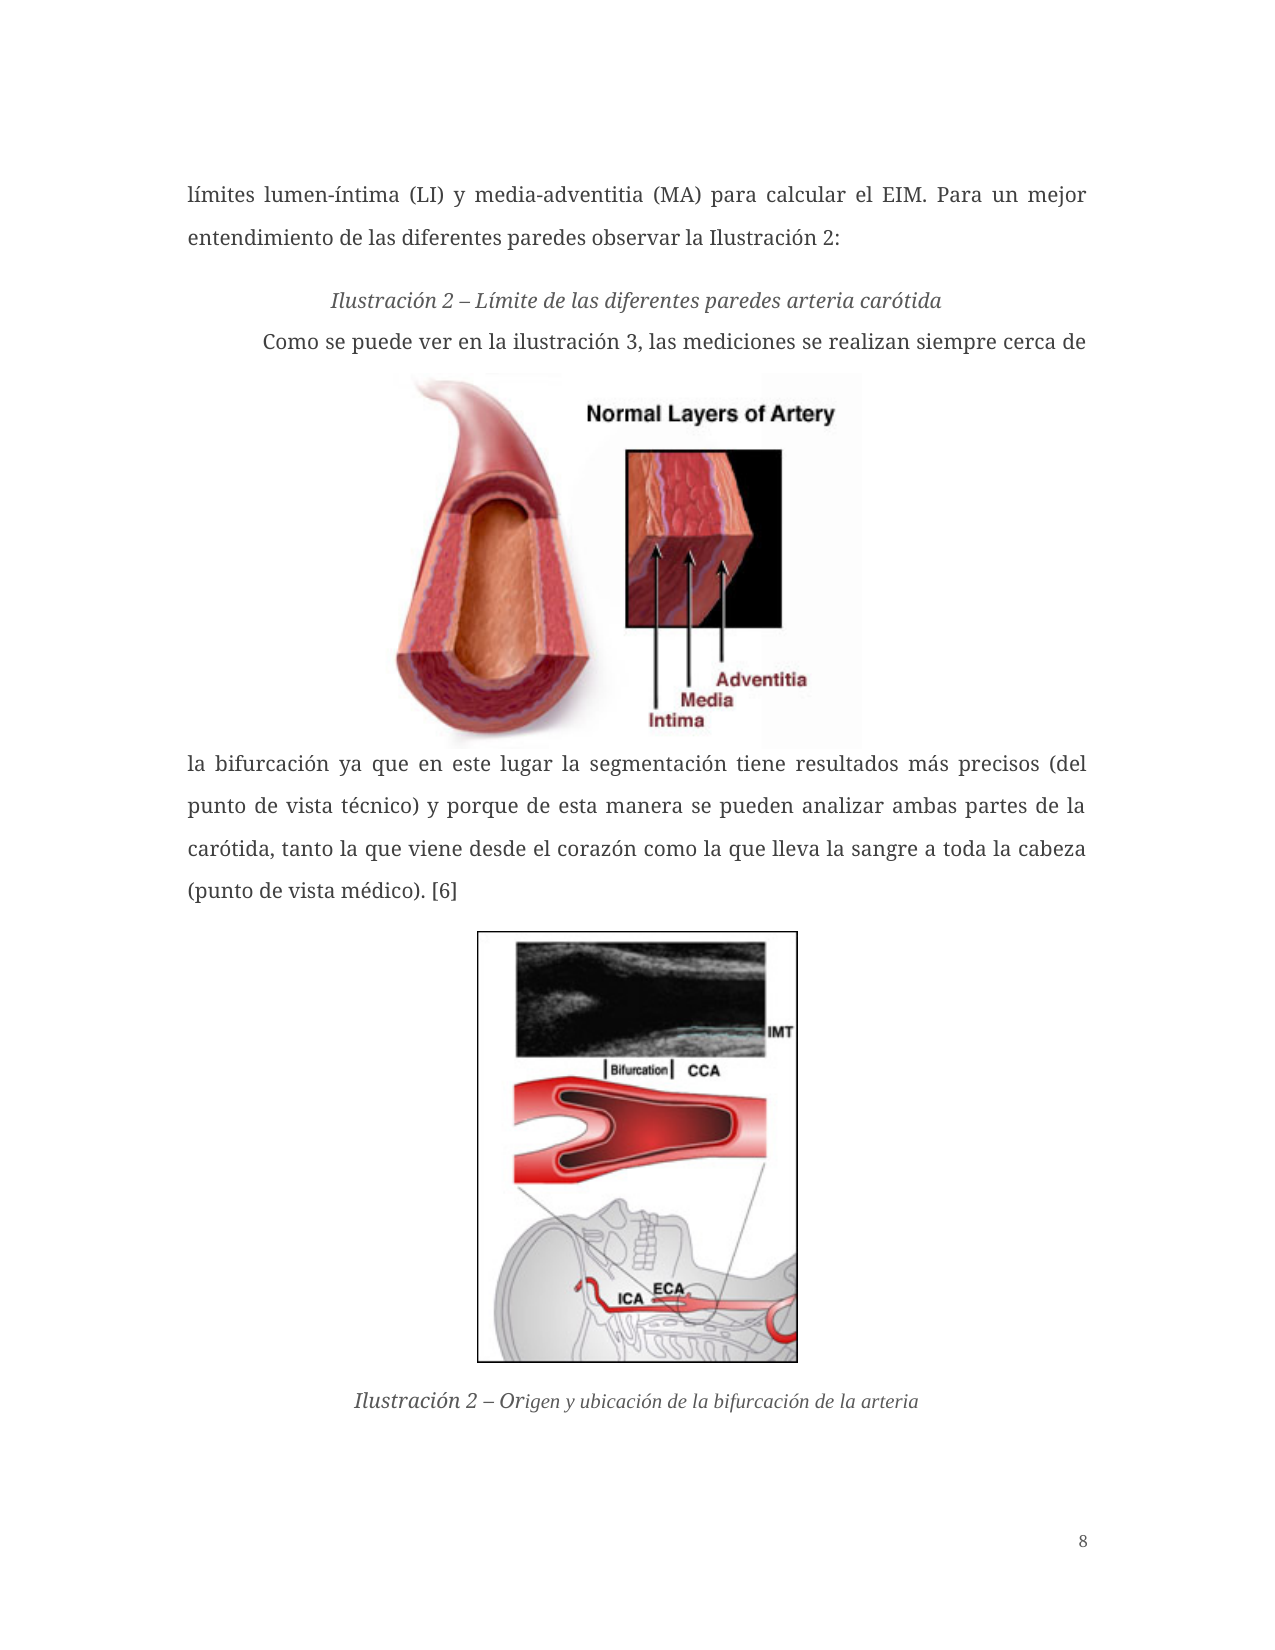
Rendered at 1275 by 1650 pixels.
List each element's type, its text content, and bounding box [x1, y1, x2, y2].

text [187, 180, 1087, 251]
picture [477, 931, 798, 1363]
text Ilustración 2 – Límite de las diferentes paredes arteria carótida [187, 286, 1087, 314]
picture [361, 373, 862, 749]
text Ilustración 2 – Origen y ubicación de la bifurcación de la arteria [187, 1387, 1087, 1415]
